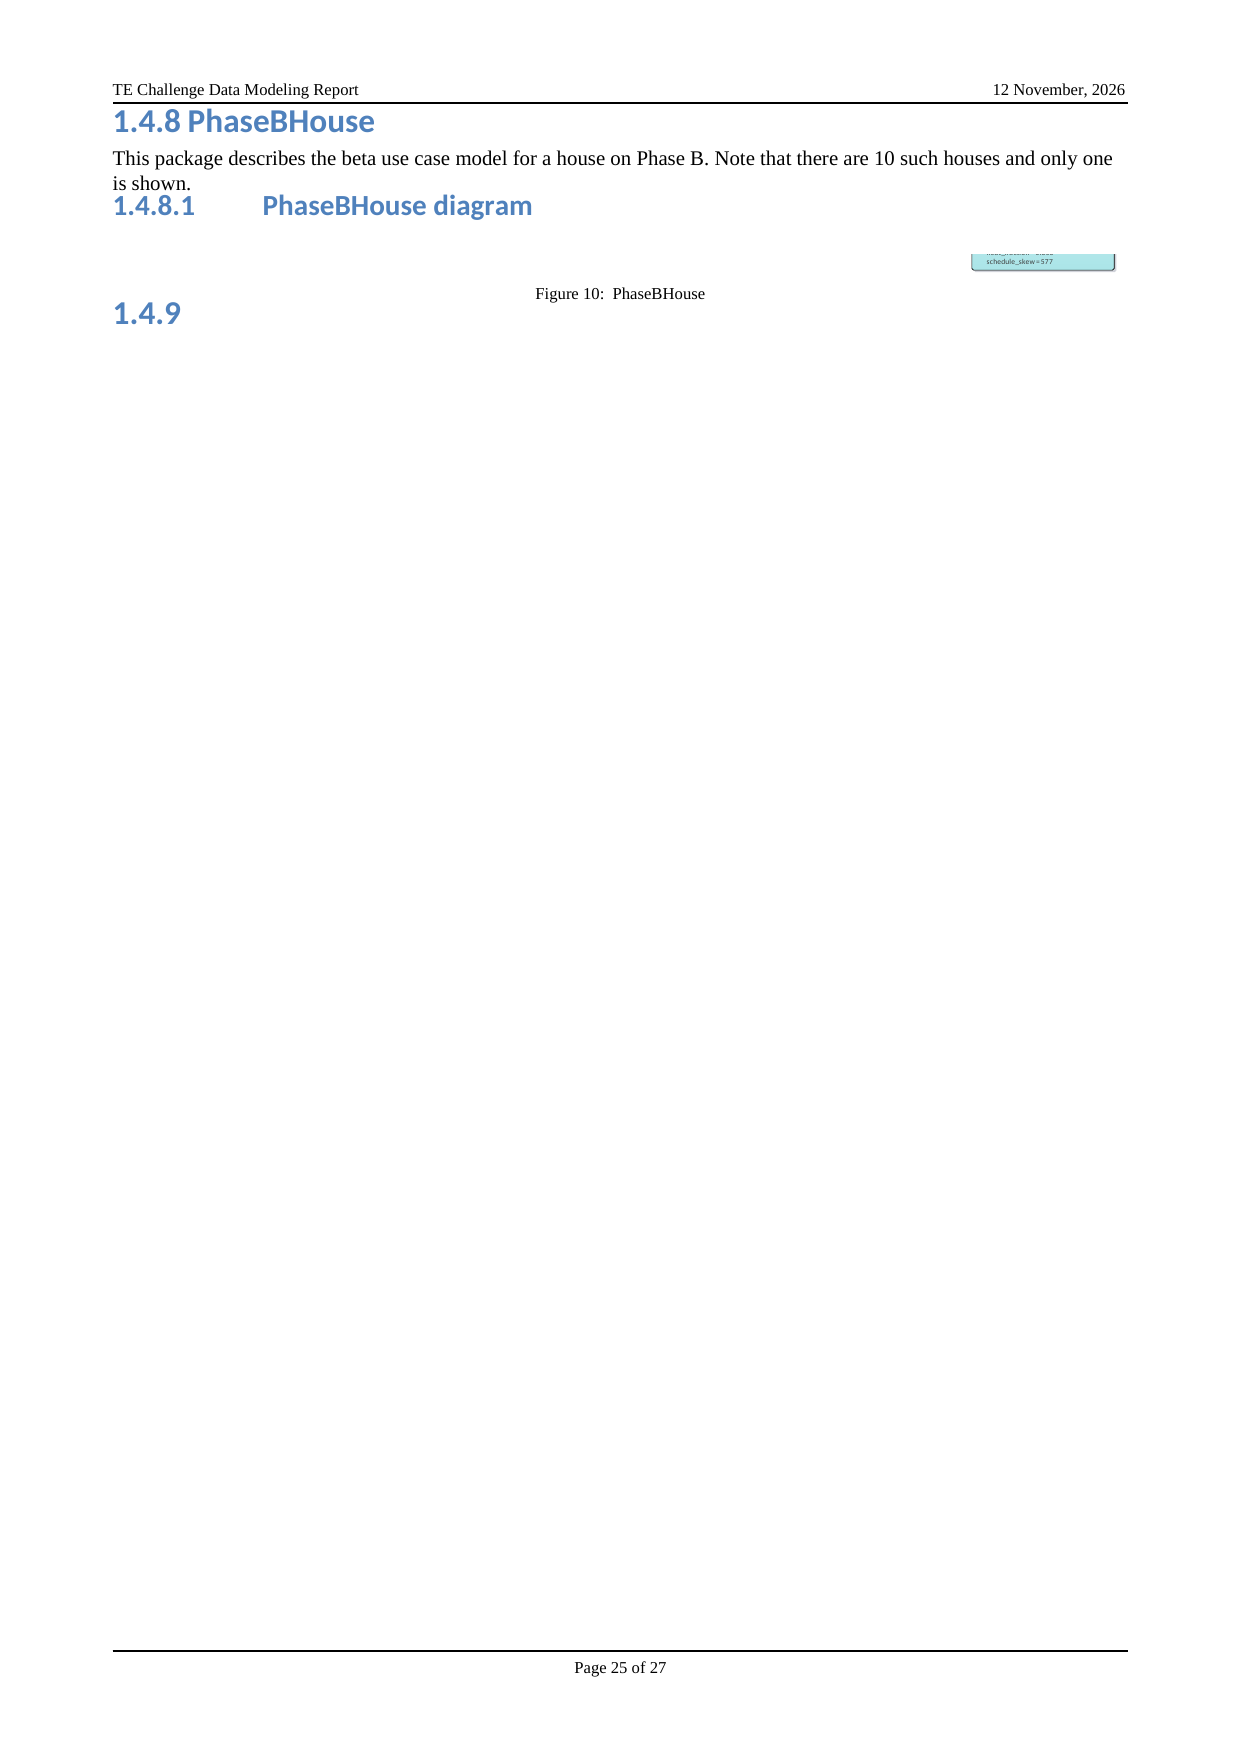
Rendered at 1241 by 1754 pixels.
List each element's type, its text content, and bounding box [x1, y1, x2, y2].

subtitle PhaseBHouse diagram [112, 196, 1128, 221]
text PhaseBHouse [112, 279, 1128, 304]
subtitle PhaseBHouse [112, 112, 1128, 137]
text This package describes the beta use case model for a house on Phase B. Note that there are 10 such houses and only one is shown. [112, 146, 1128, 196]
